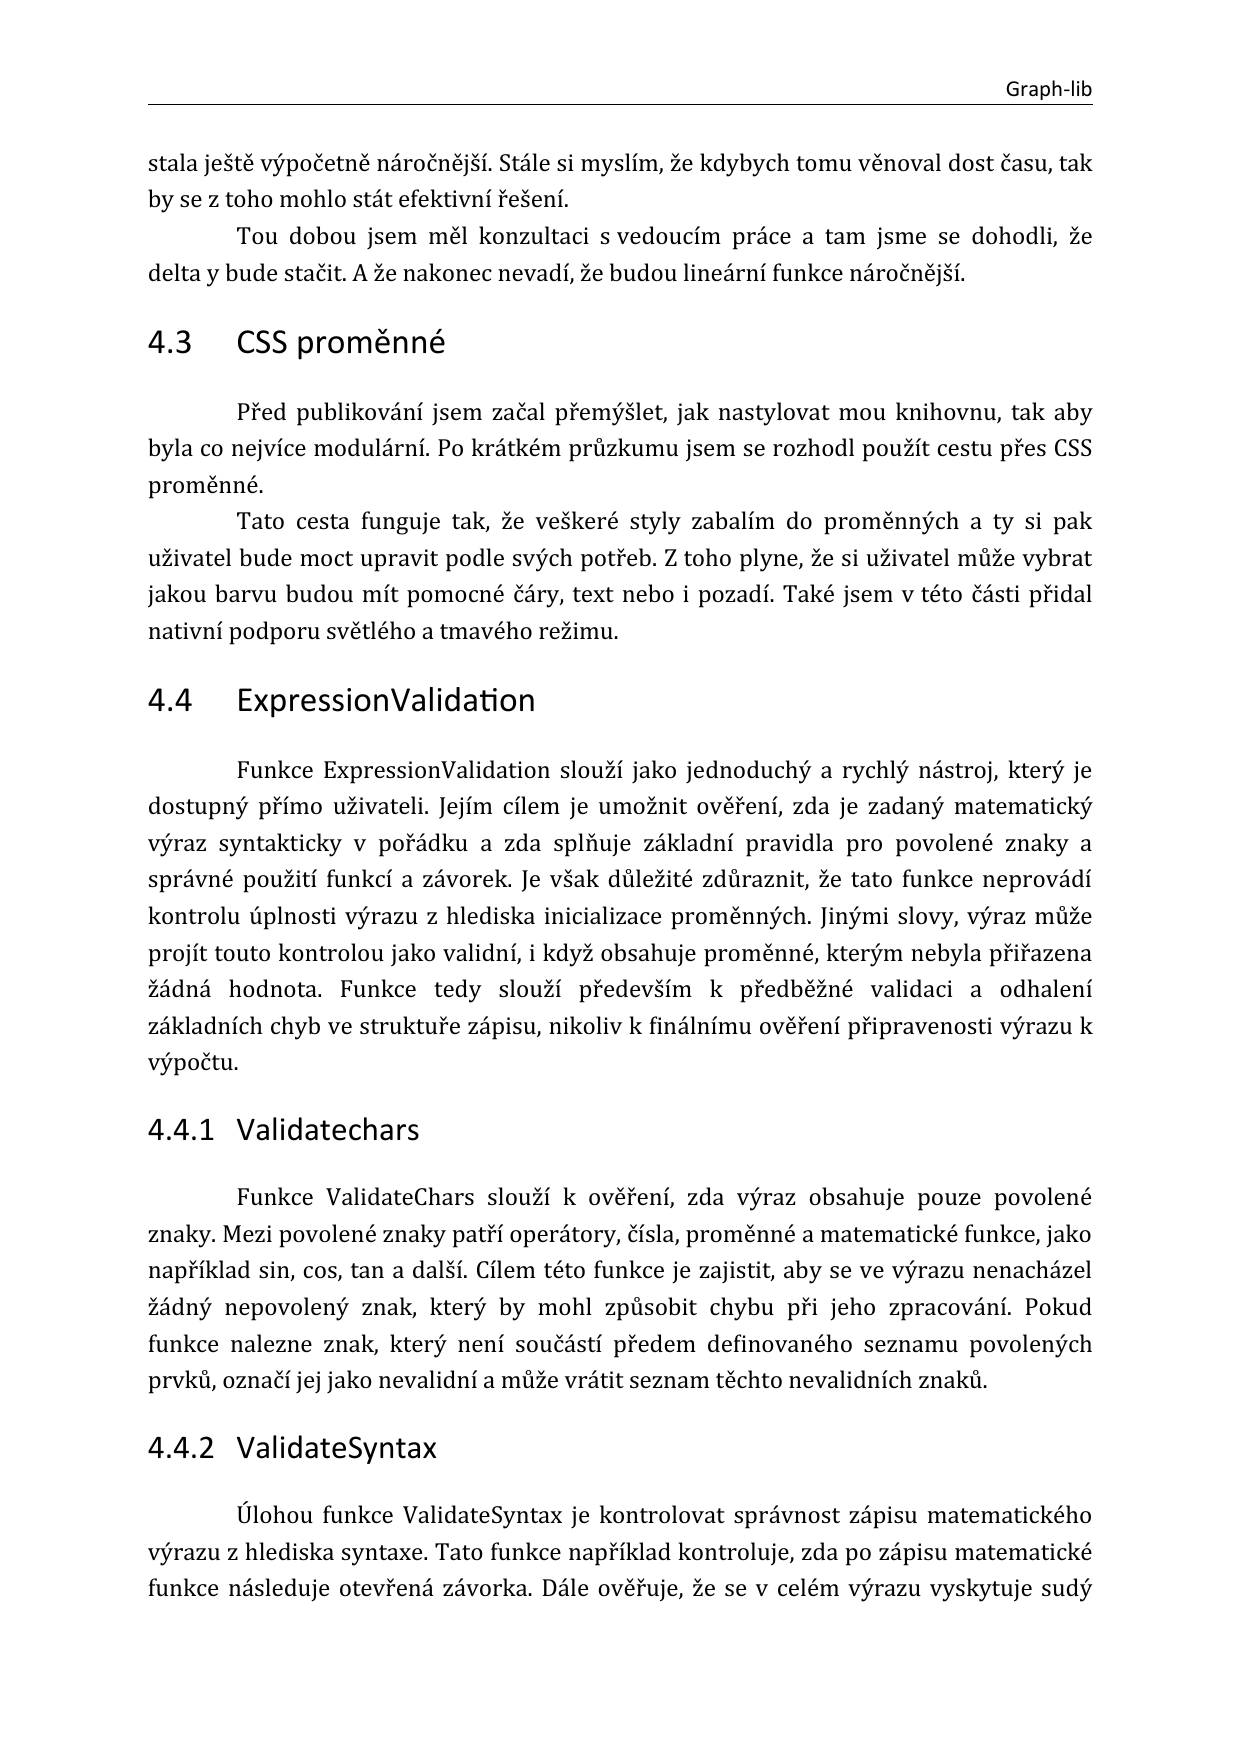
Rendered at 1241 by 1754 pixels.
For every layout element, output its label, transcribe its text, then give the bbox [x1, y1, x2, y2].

subtitle Validatechars [148, 1108, 1093, 1149]
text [148, 148, 1093, 213]
text Tato cesta funguje tak, že veškeré styly zabalím do proměnných a ty si pak uživatel bude moct upravit podle svých potřeb. Z toho plyne, že si uživatel může vybrat jakou barvu budou mít pomocné čáry, text nebo i pozadí. Také jsem v této části přidal nativní podporu světlého a tmavého režimu. [148, 506, 1093, 645]
text Tou dobou jsem měl konzultaci s vedoucím práce a tam jsme se dohodli, že delta y bude stačit. A že nakonec nevadí, že budou lineární funkce náročnější. [148, 221, 1093, 287]
subtitle ValidateSyntax [148, 1426, 1093, 1467]
text Funkce ExpressionValidation slouží jako jednoduchý a rychlý nástroj, který je dostupný přímo uživateli. Jejím cílem je umožnit ověření, zda je zadaný matematický výraz syntakticky v pořádku a zda splňuje základní pravidla pro povolené znaky a správné použití funkcí a závorek. Je však důležité zdůraznit, že tato funkce neprovádí kontrolu úplnosti výrazu z hlediska inicializace proměnných. Jinými slovy, výraz může projít touto kontrolou jako validní, i když obsahuje proměnné, kterým nebyla přiřazena žádná hodnota. Funkce tedy slouží především k předběžné validaci a odhalení základních chyb ve struktuře zápisu, nikoliv k finálnímu ověření připravenosti výrazu k výpočtu. [148, 754, 1093, 1076]
text Funkce ValidateChars slouží k ověření, zda výraz obsahuje pouze povolené znaky. Mezi povolené znaky patří operátory, čísla, proměnné a matematické funkce, jako například sin, cos, tan a další. Cílem této funkce je zajistit, aby se ve výrazu nenacházel žádný nepovolený znak, který by mohl způsobit chybu při jeho zpracování. Pokud funkce nalezne znak, který není součástí předem definovaného seznamu povolených prvků, označí jej jako nevalidní a může vrátit seznam těchto nevalidních znaků. [148, 1182, 1093, 1394]
text Před publikování jsem začal přemýšlet, jak nastylovat mou knihovnu, tak aby byla co nejvíce modulární. Po krátkém průzkumu jsem se rozhodl použít cestu přes CSS proměnné. [148, 396, 1093, 498]
subtitle ExpressionValidation [148, 677, 1093, 720]
subtitle CSS proměnné [148, 319, 1093, 362]
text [148, 1500, 1093, 1602]
